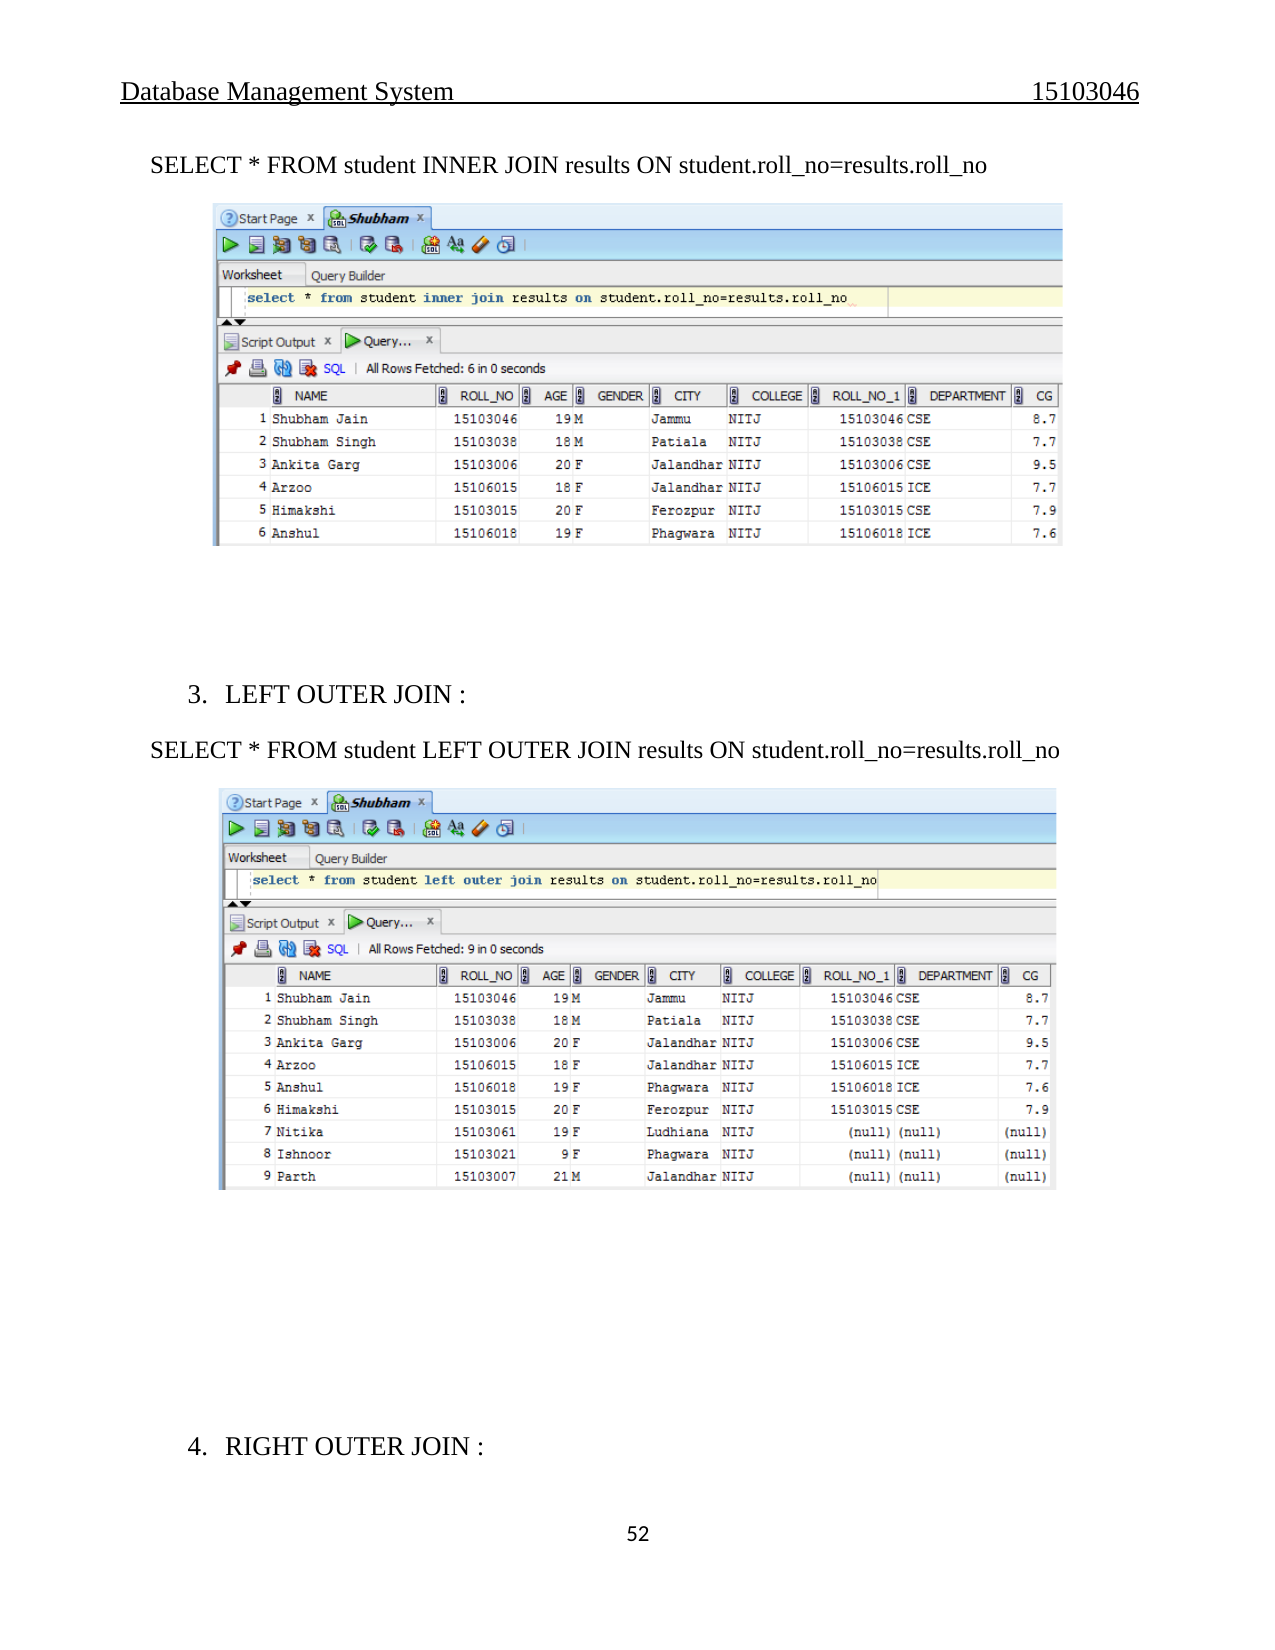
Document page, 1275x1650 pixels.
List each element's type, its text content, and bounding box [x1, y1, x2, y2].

text SELECT * FROM student LEFT OUTER JOIN results ON student.roll_no=results.roll_no [150, 735, 1125, 764]
list LEFT OUTER JOIN : [187, 678, 1125, 709]
text SELECT * FROM student INNER JOIN results ON student.roll_no=results.roll_no [150, 150, 1125, 179]
picture [212, 203, 1063, 546]
list RIGHT OUTER JOIN : [187, 1430, 1125, 1461]
picture [218, 788, 1057, 1190]
